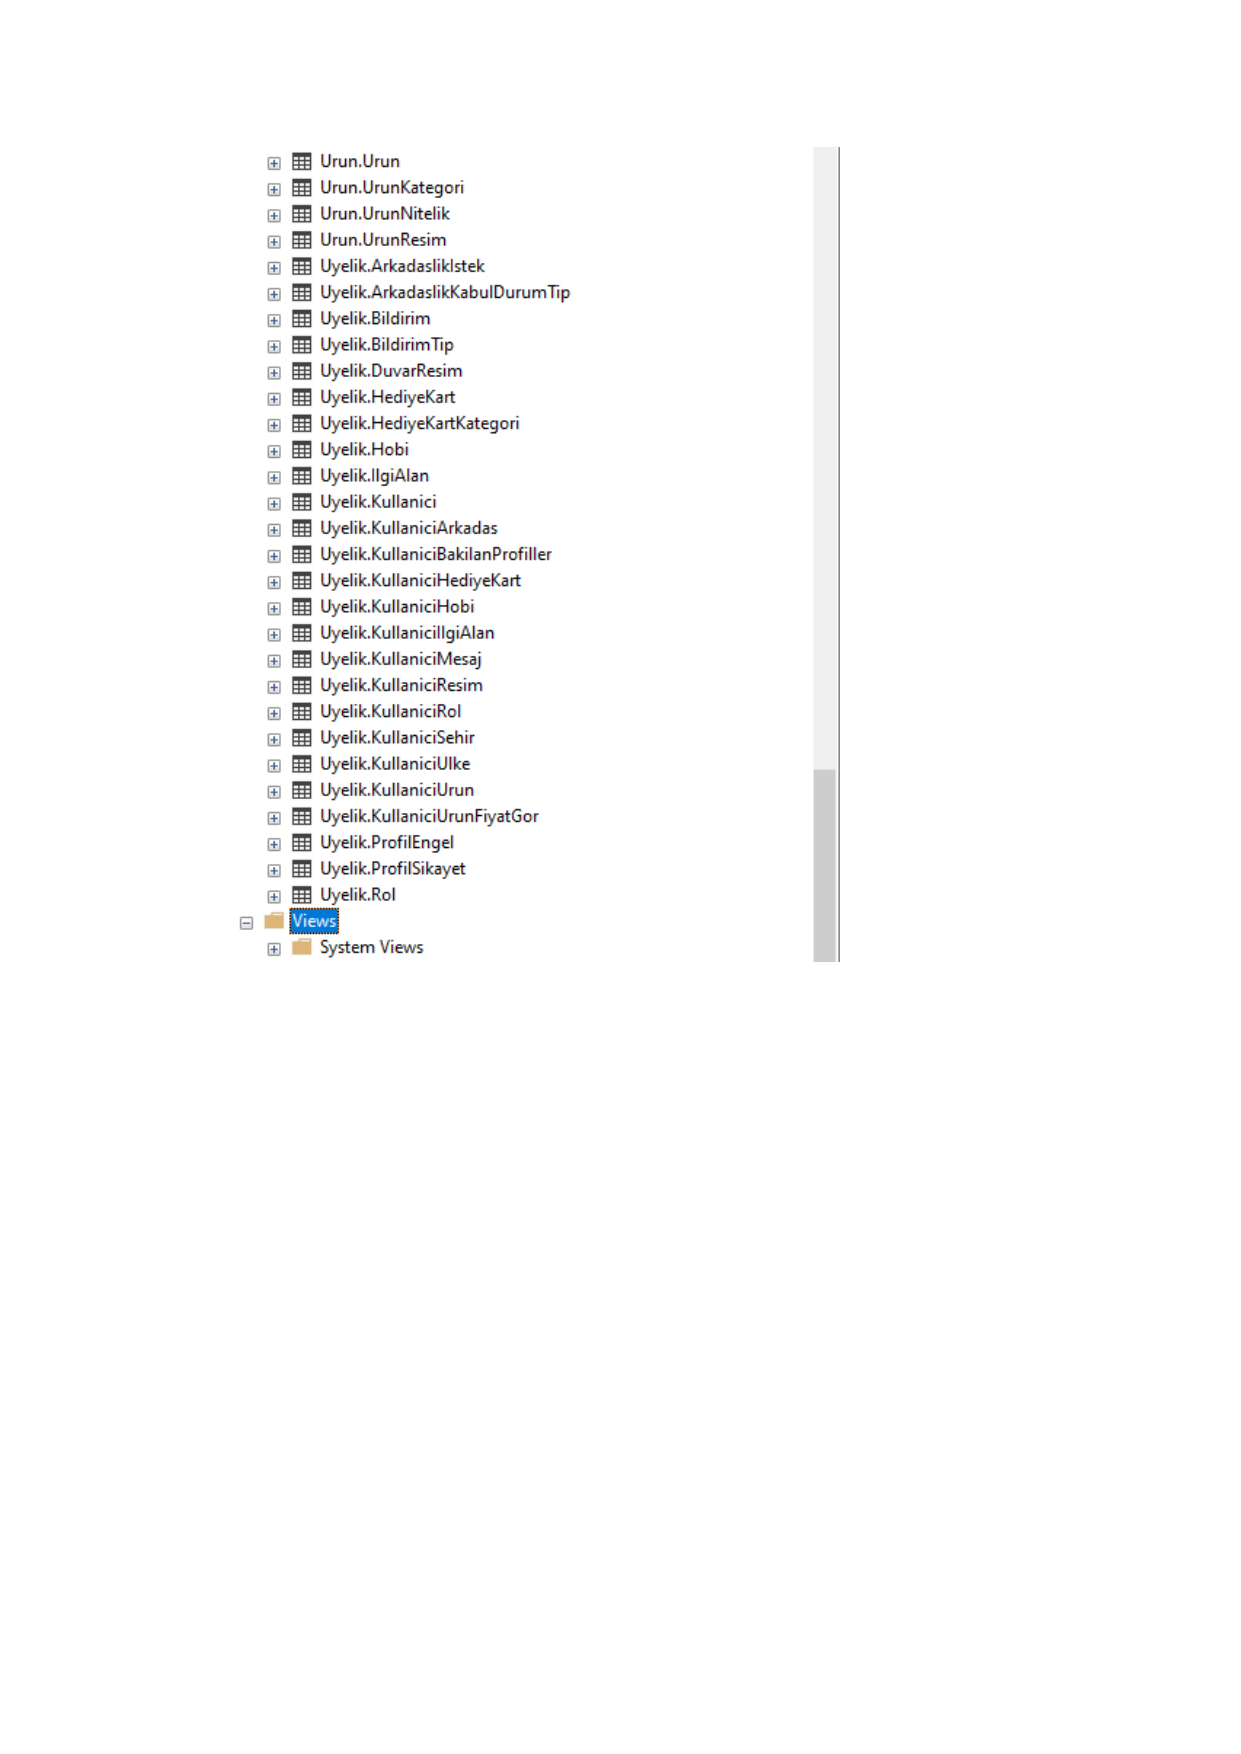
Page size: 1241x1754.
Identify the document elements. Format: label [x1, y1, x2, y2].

picture [147, 147, 840, 962]
